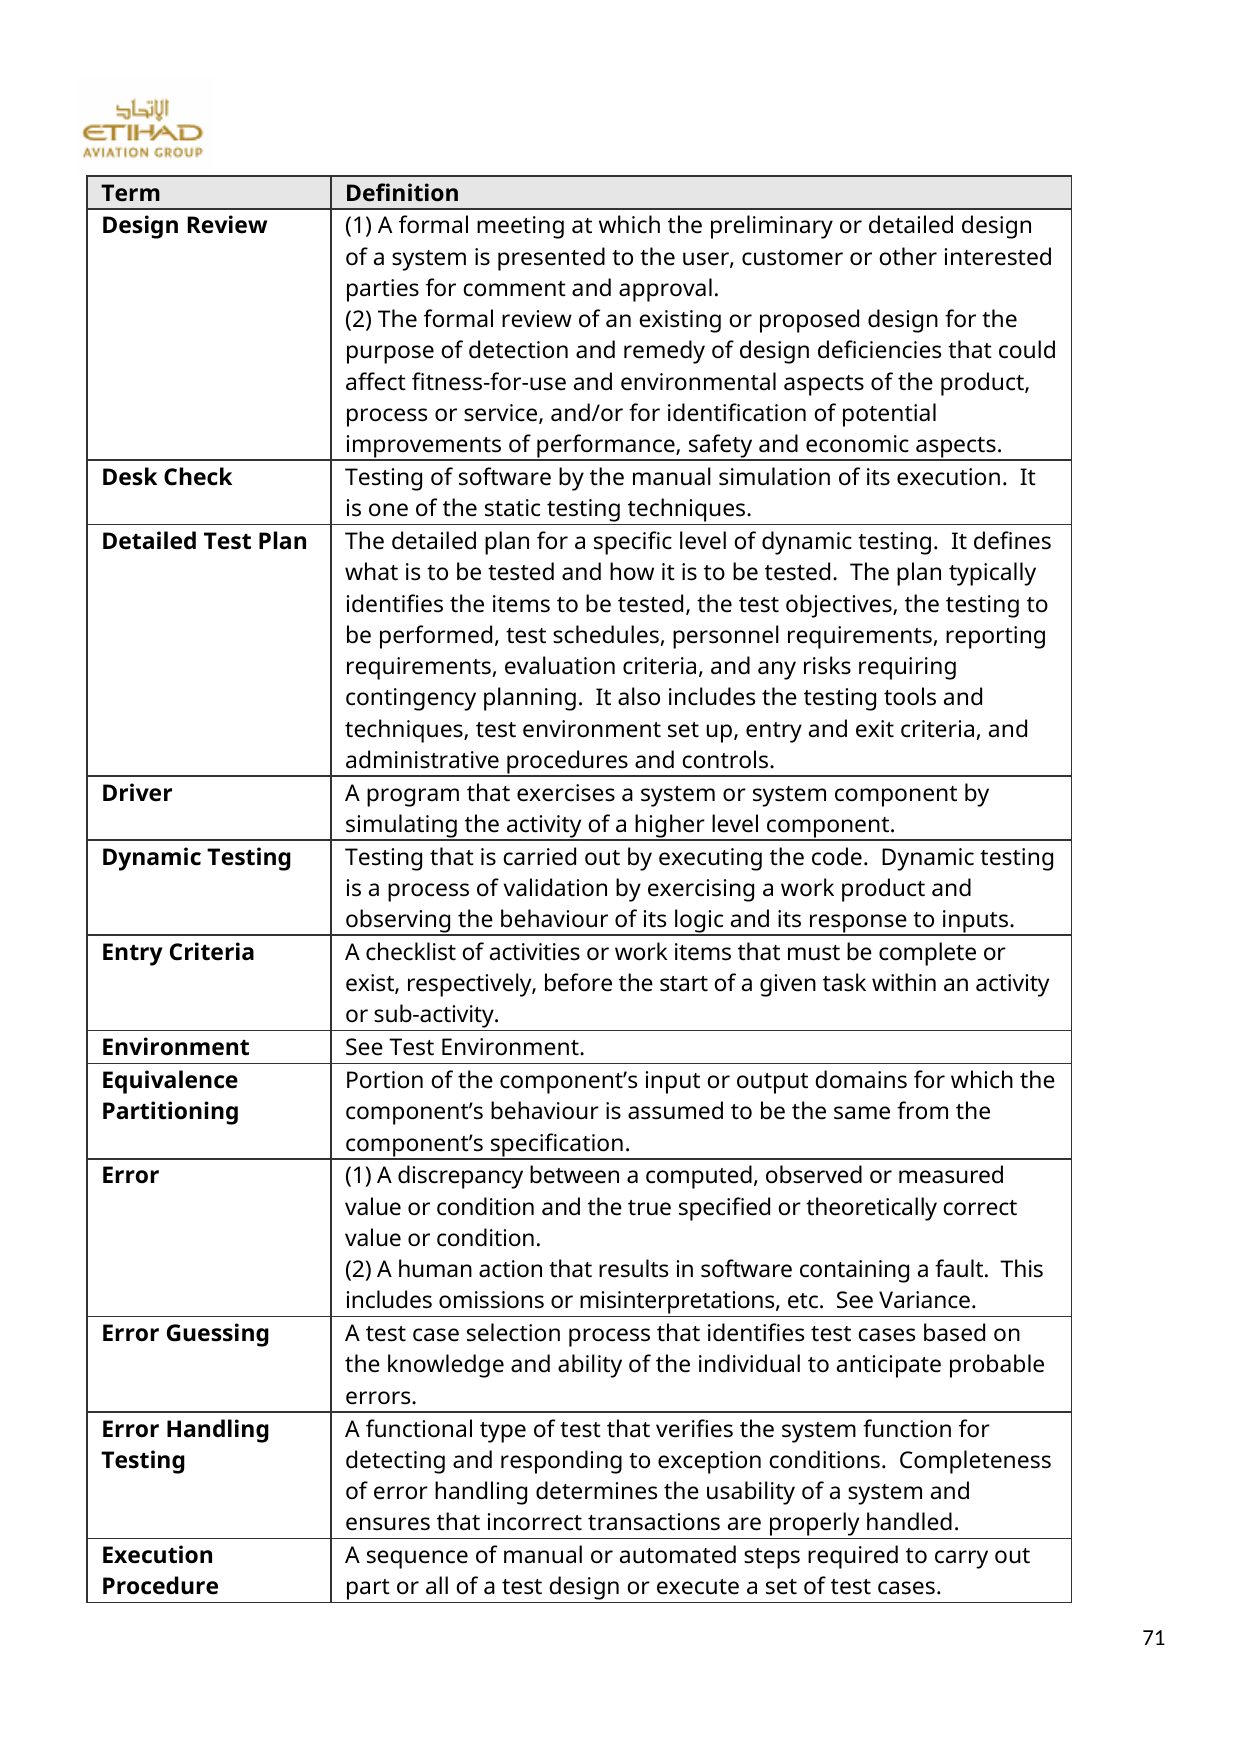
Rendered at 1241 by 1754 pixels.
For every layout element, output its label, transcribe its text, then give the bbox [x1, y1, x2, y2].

table_cell Environment [88, 1031, 330, 1062]
table_cell The detailed plan for a specific level of dynamic testing. It defines what is to be tested and how it is to be tested. The plan typically identifies the items to be tested, the test objectives, the testing to be performed, test schedules, personnel requirements, reporting requirements, evaluation criteria, and any risks requiring contingency planning. It also includes the testing tools and techniques, test environment set up, entry and exit criteria, and administrative procedures and controls. [332, 525, 1071, 775]
table_cell Error [88, 1160, 330, 1316]
table_cell Dynamic Testing [88, 841, 330, 934]
table_cell Desk Check [88, 461, 330, 523]
table_cell A checklist of activities or work items that must be complete or exist, respectively, before the start of a given task within an activity or sub-activity. [332, 936, 1071, 1030]
table_cell Design Review [88, 210, 330, 459]
table_cell A test case selection process that identifies test cases based on the knowledge and ability of the individual to anticipate probable errors. [332, 1317, 1071, 1411]
table_cell Driver [88, 777, 330, 839]
picture [75, 75, 214, 176]
table_cell (1) A discrepancy between a computed, observed or measured value or condition and the true specified or theoretically correct value or condition. (2) A human action that results in software containing a fault. This includes omissions or misinterpretations, etc. See Variance. [332, 1160, 1071, 1316]
table_cell Testing that is carried out by executing the code. Dynamic testing is a process of validation by exercising a work product and observing the behaviour of its logic and its response to inputs. [332, 841, 1071, 934]
table_cell Execution Procedure [88, 1539, 330, 1602]
table_cell Testing of software by the manual simulation of its execution. It is one of the static testing techniques. [332, 461, 1071, 523]
table_cell (1) A formal meeting at which the preliminary or detailed design of a system is presented to the user, customer or other interested parties for comment and approval. (2) The formal review of an existing or proposed design for the purpose of detection and remedy of design deficiencies that could affect fitness-for-use and environmental aspects of the product, process or service, and/or for identification of potential improvements of performance, safety and economic aspects. [332, 210, 1071, 459]
table_cell Error Handling Testing [88, 1413, 330, 1537]
table_cell Entry Criteria [88, 936, 330, 1030]
table_cell Equivalence Partitioning [88, 1064, 330, 1158]
table_cell A sequence of manual or automated steps required to carry out part or all of a test design or execute a set of test cases. [332, 1539, 1071, 1602]
table_cell See Test Environment. [332, 1031, 1071, 1062]
table_cell Detailed Test Plan [88, 525, 330, 775]
table_cell Portion of the component’s input or output domains for which the component’s behaviour is assumed to be the same from the component’s specification. [332, 1064, 1071, 1158]
table_header Definition [332, 177, 1071, 208]
table_cell A program that exercises a system or system component by simulating the activity of a higher level component. [332, 777, 1071, 839]
table_cell A functional type of test that verifies the system function for detecting and responding to exception conditions. Completeness of error handling determines the usability of a system and ensures that incorrect transactions are properly handled. [332, 1413, 1071, 1537]
table_header Term [88, 177, 330, 208]
table_cell Error Guessing [88, 1317, 330, 1411]
